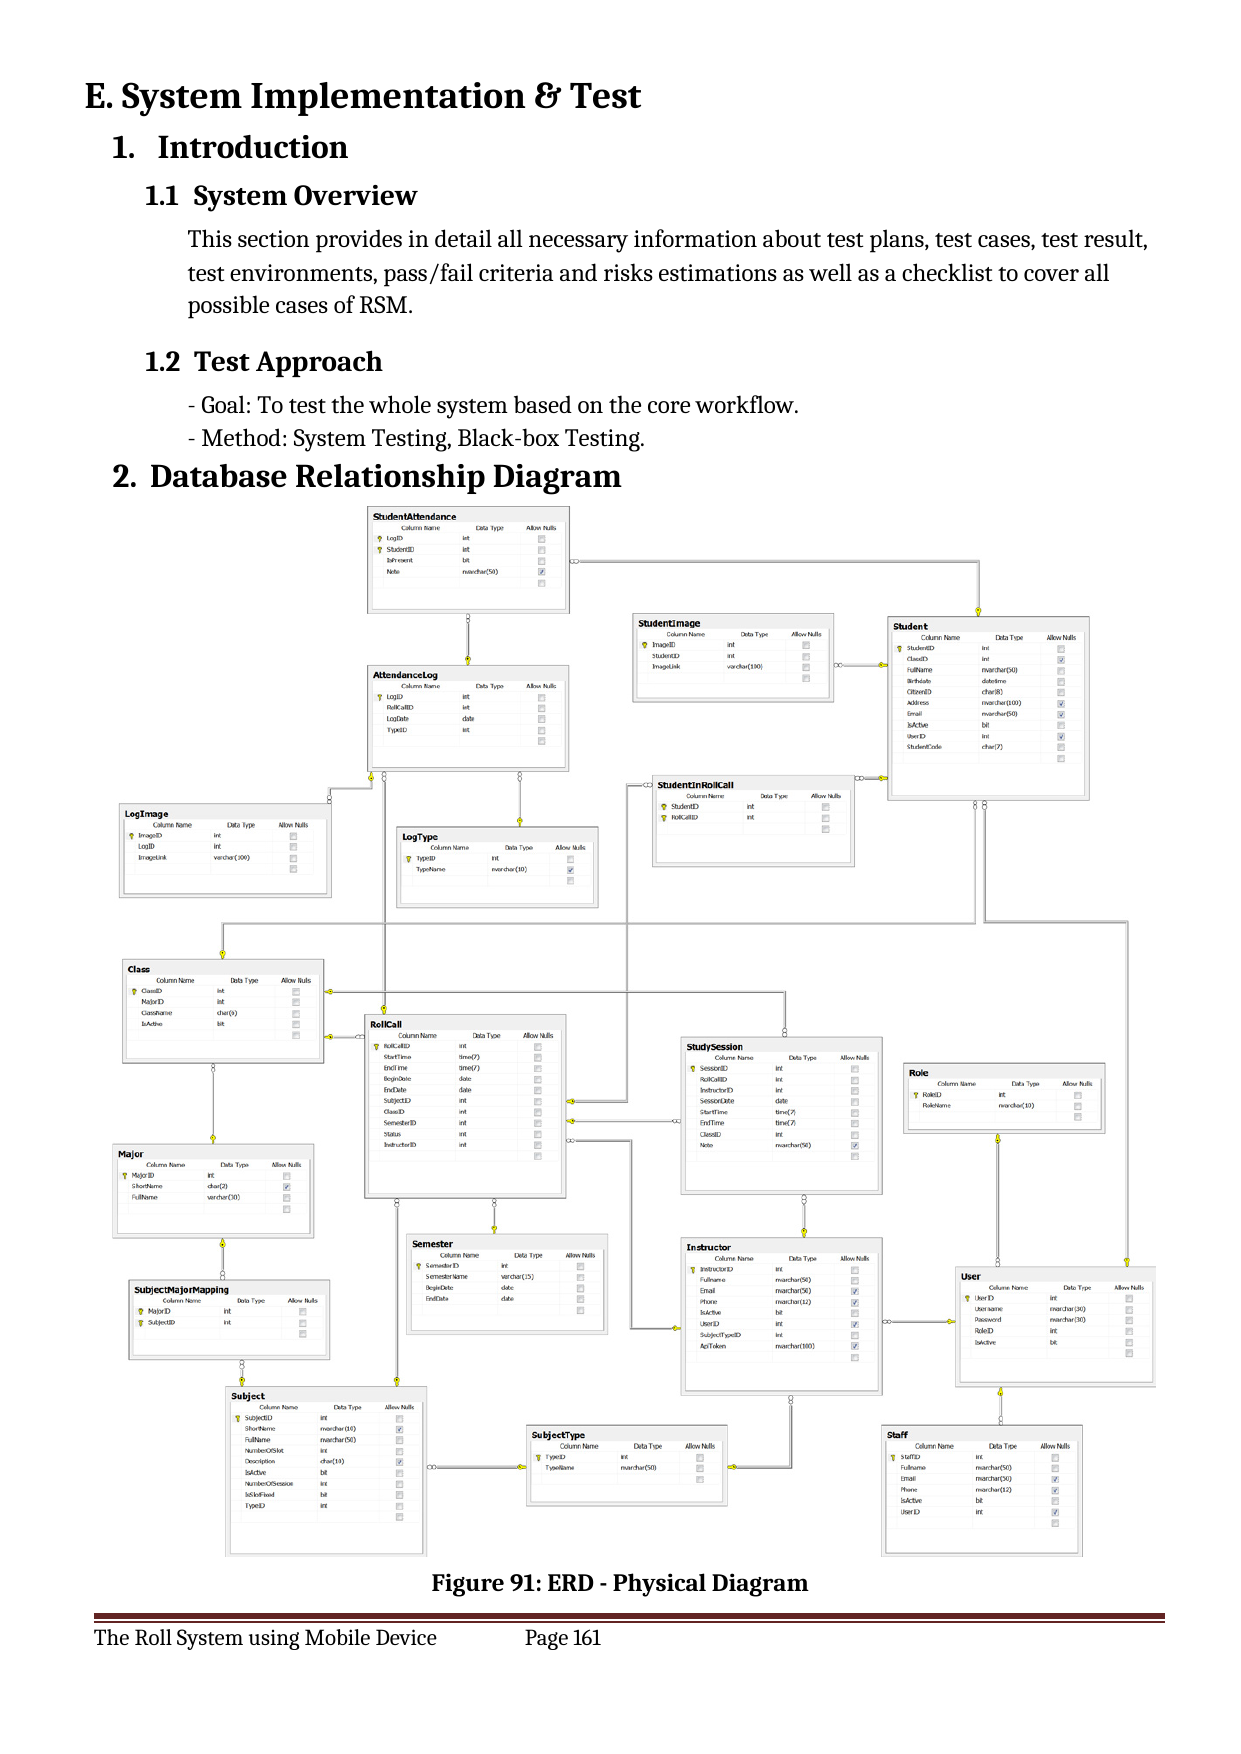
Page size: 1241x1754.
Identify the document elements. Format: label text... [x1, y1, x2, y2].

text Figure 91: ERD - Physical Diagram [75, 1569, 1165, 1597]
subtitle System Implementation & Test [84, 75, 1165, 118]
subtitle System Overview [145, 179, 1165, 213]
subtitle Test Approach [145, 345, 1165, 379]
picture [112, 506, 1156, 1557]
text - Goal: To test the whole system based on the core workflow. [187, 391, 1165, 420]
text This section provides in detail all necessary information about test plans, test cases, test result, test environments, pass/fail criteria and risks estimations as well as a checklist to cover all possible cases of RSM. [187, 225, 1165, 320]
text - Method: System Testing, Black-box Testing. [187, 424, 1165, 453]
subtitle Database Relationship Diagram [112, 457, 1165, 496]
subtitle Introduction [112, 128, 1165, 167]
